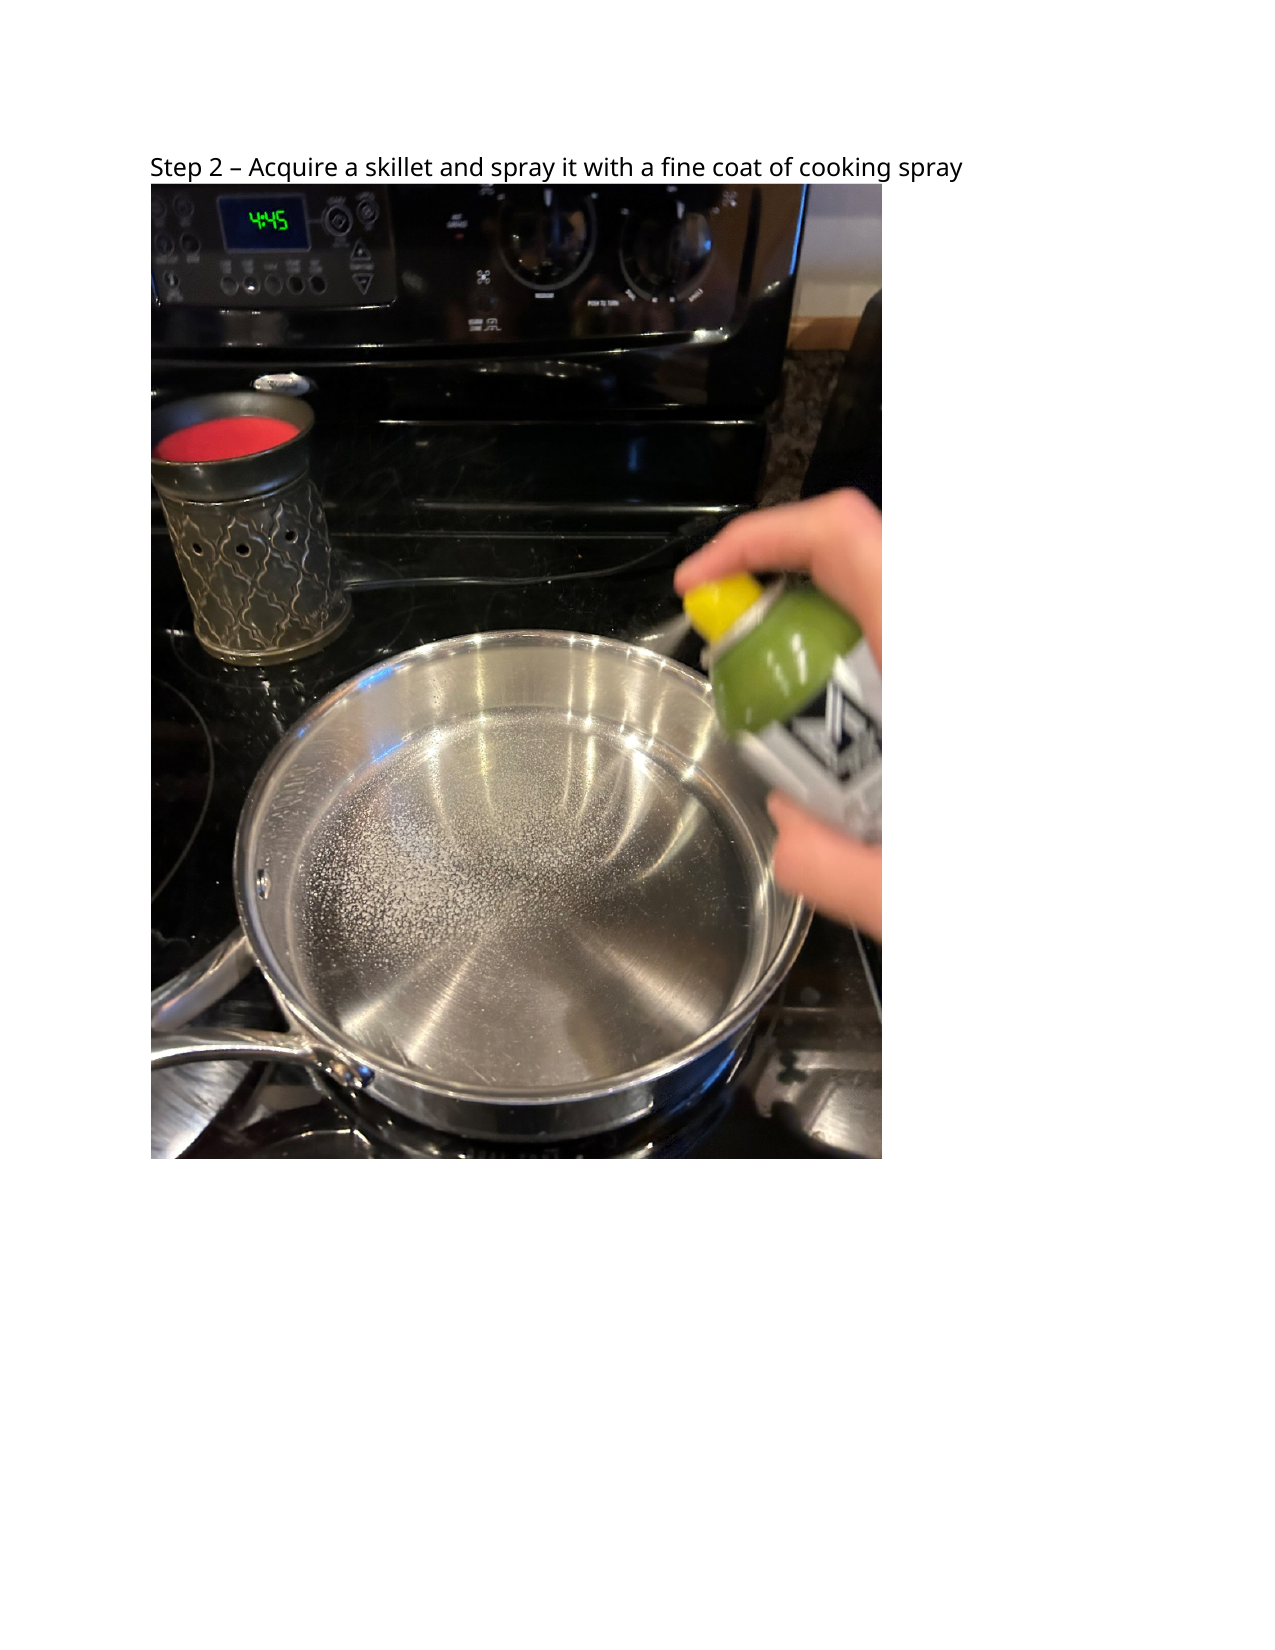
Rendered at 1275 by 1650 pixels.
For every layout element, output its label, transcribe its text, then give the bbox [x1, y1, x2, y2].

text Step 2 – Acquire a skillet and spray it with a fine coat of cooking spray [150, 150, 1125, 184]
picture [151, 185, 882, 1158]
